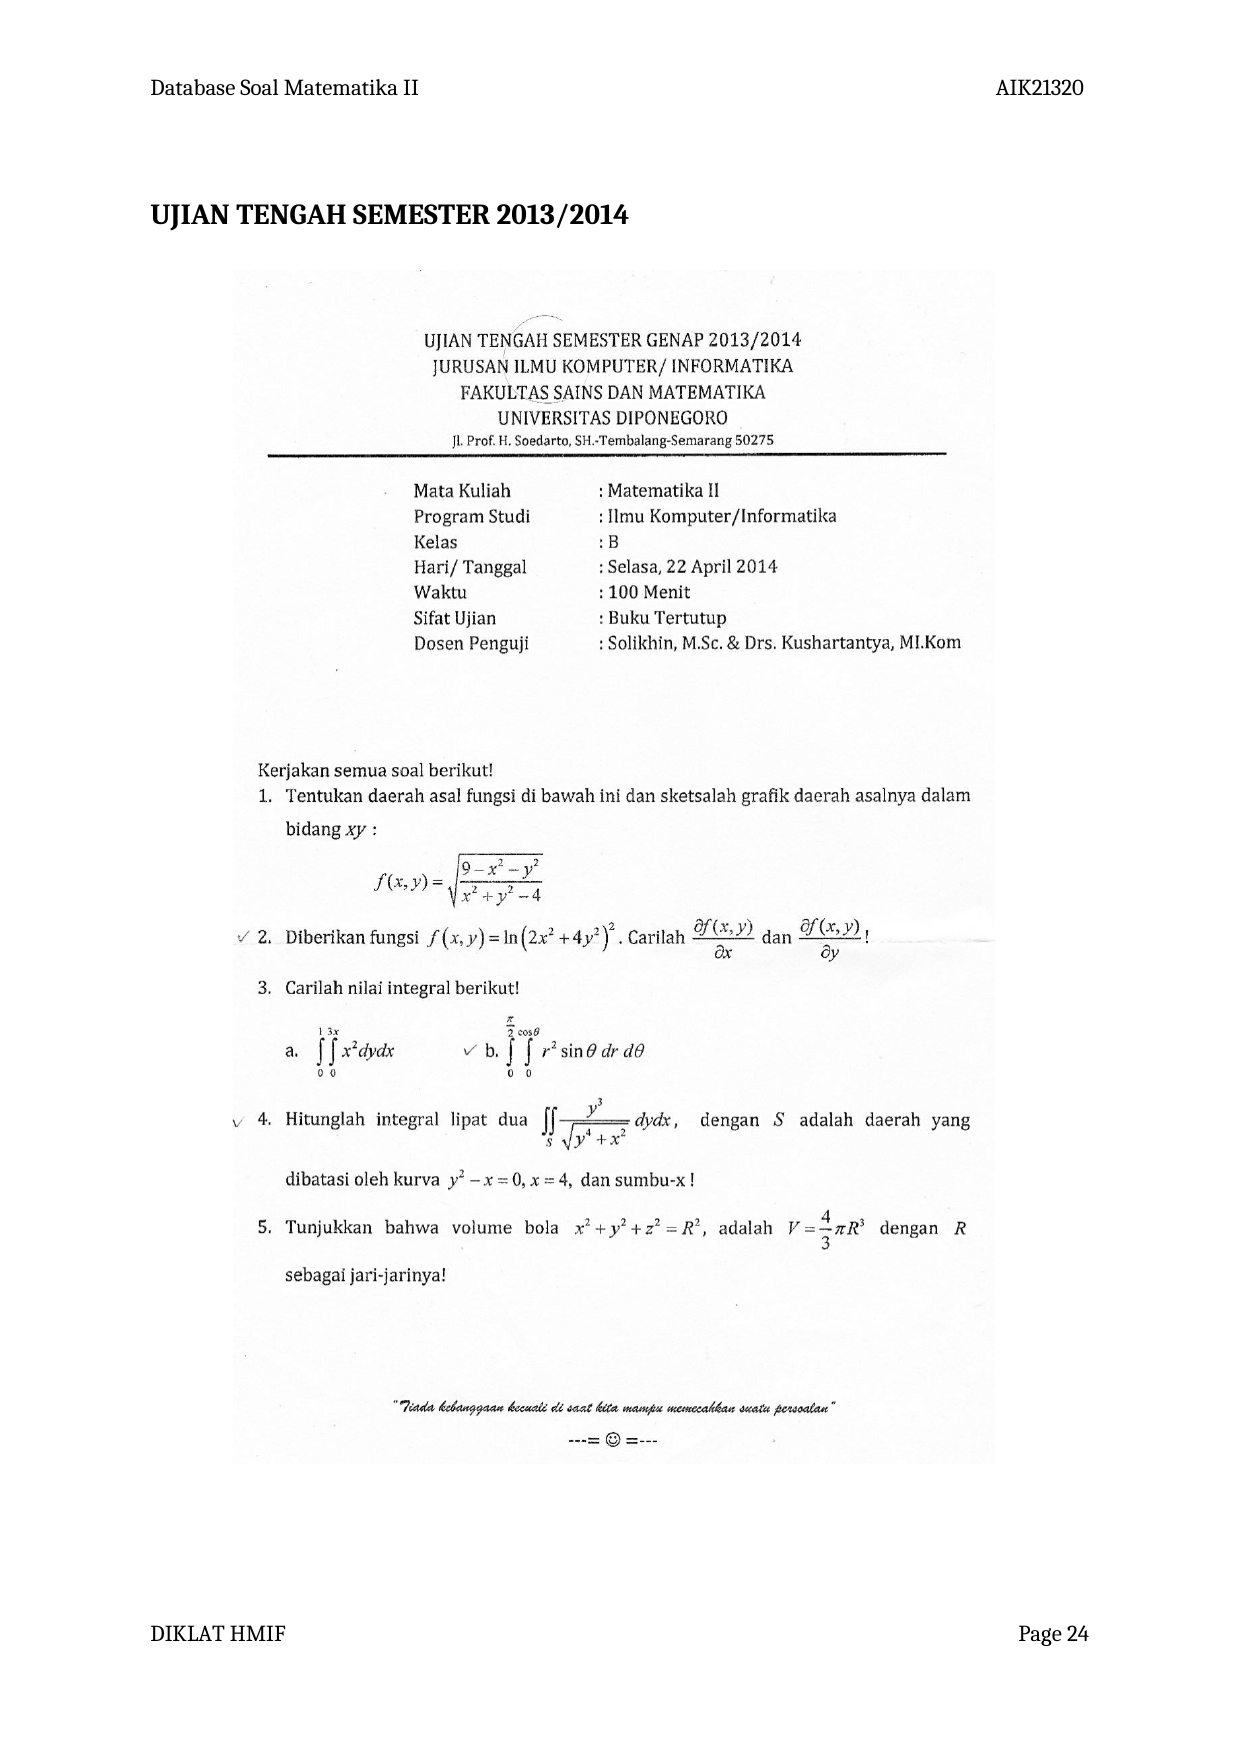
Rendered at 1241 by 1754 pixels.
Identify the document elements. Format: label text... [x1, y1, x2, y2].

text UJIAN TENGAH SEMESTER 2013/2014 [150, 198, 1144, 232]
picture [232, 270, 995, 1464]
